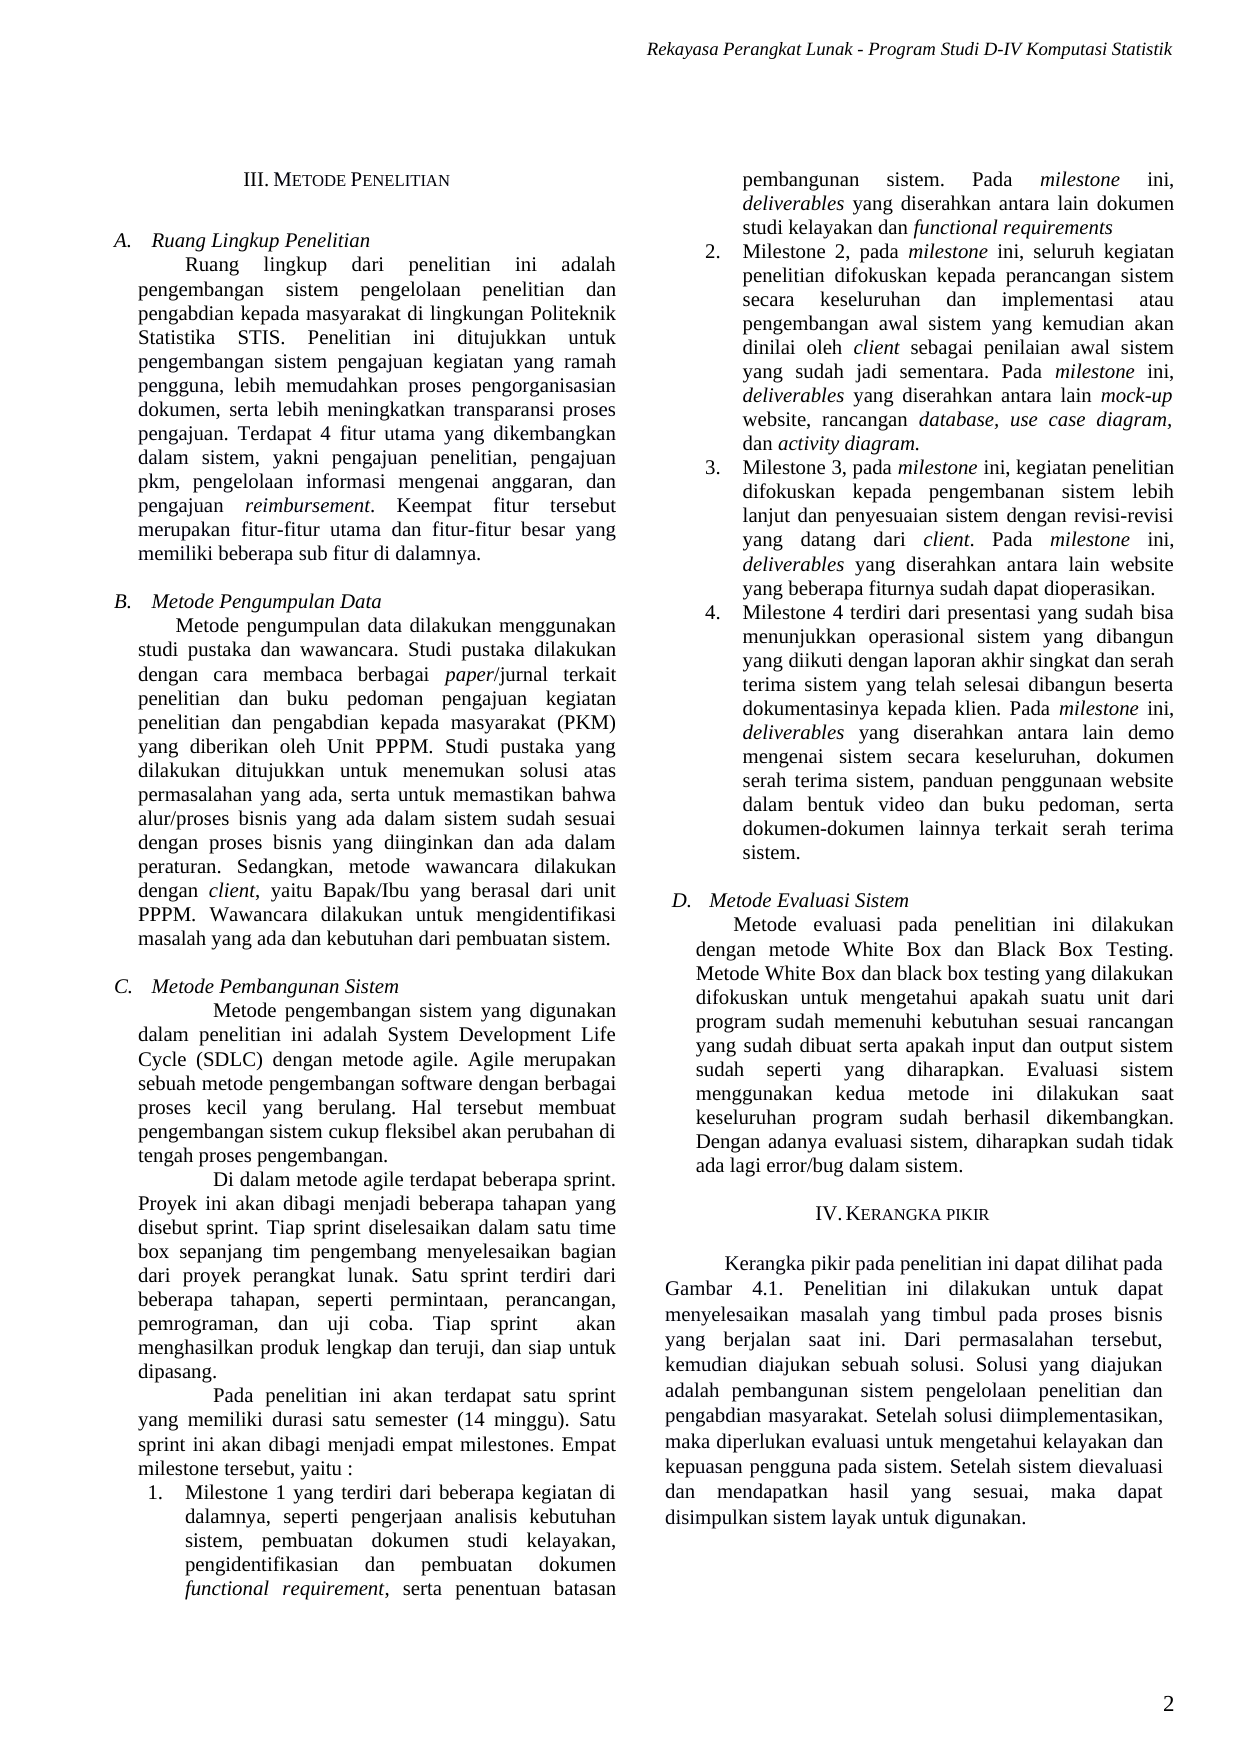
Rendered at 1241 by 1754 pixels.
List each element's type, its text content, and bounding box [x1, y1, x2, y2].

list Metode Evaluasi Sistem [672, 888, 1235, 912]
list Milestone 1 yang terdiri dari beberapa kegiatan di dalamnya, seperti pengerjaan analisis kebutuhan sistem, pembuatan dokumen studi kelayakan, pengidentifikasian dan pembuatan dokumen functional requirement, serta penentuan batasan pembangunan sistem. Pada milestone ini, deliverables yang diserahkan antara lain dokumen studi kelayakan dan functional requirements [147, 1479, 616, 1600]
list Metode Pengumpulan Data [114, 589, 619, 613]
list METODE PENELITIAN [243, 166, 616, 191]
list Ruang Lingkup Penelitian [114, 228, 619, 252]
text Metode evaluasi pada penelitian ini dilakukan dengan metode White Box dan Black Box Testing. Metode White Box dan black box testing yang dilakukan difokuskan untuk mengetahui apakah suatu unit dari program sudah memenuhi kebutuhan sesuai rancangan yang sudah dibuat serta apakah input dan output sistem sudah seperti yang diharapkan. Evaluasi sistem menggunakan kedua metode ini dilakukan saat keseluruhan program sudah berhasil dikembangkan. Dengan adanya evaluasi sistem, diharapkan sudah tidak ada lagi error/bug dalam sistem. [696, 912, 1174, 1177]
text Metode pengembangan sistem yang digunakan dalam penelitian ini adalah System Development Life Cycle (SDLC) dengan metode agile. Agile merupakan sebuah metode pengembangan software dengan berbagai proses kecil yang berulang. Hal tersebut membuat pengembangan sistem cukup fleksibel akan perubahan di tengah proses pengembangan. [138, 998, 616, 1167]
list Metode Pembangunan Sistem [114, 974, 619, 998]
list KERANGKA PIKIR [815, 1201, 1174, 1225]
text Di dalam metode agile terdapat beberapa sprint. Proyek ini akan dibagi menjadi beberapa tahapan yang disebut sprint. Tiap sprint diselesaikan dalam satu time box sepanjang tim pengembang menyelesaikan bagian dari proyek perangkat lunak. Satu sprint terdiri dari beberapa tahapan, seperti permintaan, perancangan, pemrograman, dan uji coba. Tiap sprint akan menghasilkan produk lengkap dan teruji, dan siap untuk dipasang. [138, 1167, 616, 1383]
text Ruang lingkup dari penelitian ini adalah pengembangan sistem pengelolaan penelitian dan pengabdian kepada masyarakat di lingkungan Politeknik Statistika STIS. Penelitian ini ditujukkan untuk pengembangan sistem pengajuan kegiatan yang ramah pengguna, lebih memudahkan proses pengorganisasian dokumen, serta lebih meningkatkan transparansi proses pengajuan. Terdapat 4 fitur utama yang dikembangkan dalam sistem, yakni pengajuan penelitian, pengajuan pkm, pengelolaan informasi mengenai anggaran, dan pengajuan reimbursement. Keempat fitur tersebut merupakan fitur-fitur utama dan fitur-fitur besar yang memiliki beberapa sub fitur di dalamnya. [138, 252, 616, 565]
list Milestone 1 yang terdiri dari beberapa kegiatan di dalamnya, seperti pengerjaan analisis kebutuhan sistem, pembuatan dokumen studi kelayakan, pengidentifikasian dan pembuatan dokumen functional requirement, serta penentuan batasan pembangunan sistem. Pada milestone ini, deliverables yang diserahkan antara lain dokumen studi kelayakan dan functional requirements [705, 166, 1174, 239]
text Pada penelitian ini akan terdapat satu sprint yang memiliki durasi satu semester (14 minggu). Satu sprint ini akan dibagi menjadi empat milestones. Empat milestone tersebut, yaitu : [138, 1383, 616, 1479]
list Milestone 3, pada milestone ini, kegiatan penelitian difokuskan kepada pengembanan sistem lebih lanjut dan penyesuaian sistem dengan revisi-revisi yang datang dari client. Pada milestone ini, deliverables yang diserahkan antara lain website yang beberapa fiturnya sudah dapat dioperasikan. [705, 455, 1174, 599]
list Milestone 4 terdiri dari presentasi yang sudah bisa menunjukkan operasional sistem yang dibangun yang diikuti dengan laporan akhir singkat dan serah terima sistem yang telah selesai dibangun beserta dokumentasinya kepada klien. Pada milestone ini, deliverables yang diserahkan antara lain demo mengenai sistem secara keseluruhan, dokumen serah terima sistem, panduan penggunaan website dalam bentuk video dan buku pedoman, serta dokumen-dokumen lainnya terkait serah terima sistem. [705, 599, 1174, 864]
text Kerangka pikir pada penelitian ini dapat dilihat pada Gambar 4.1. Penelitian ini dilakukan untuk dapat menyelesaikan masalah yang timbul pada proses bisnis yang berjalan saat ini. Dari permasalahan tersebut, kemudian diajukan sebuah solusi. Solusi yang diajukan adalah pembangunan sistem pengelolaan penelitian dan pengabdian masyarakat. Setelah solusi diimplementasikan, maka diperlukan evaluasi untuk mengetahui kelayakan dan kepuasan pengguna pada sistem. Setelah sistem dievaluasi dan mendapatkan hasil yang sesuai, maka dapat disimpulkan sistem layak untuk digunakan. [665, 1251, 1163, 1529]
text Metode pengumpulan data dilakukan menggunakan studi pustaka dan wawancara. Studi pustaka dilakukan dengan cara membaca berbagai paper/jurnal terkait penelitian dan buku pedoman pengajuan kegiatan penelitian dan pengabdian kepada masyarakat (PKM) yang diberikan oleh Unit PPPM. Studi pustaka yang dilakukan ditujukkan untuk menemukan solusi atas permasalahan yang ada, serta untuk memastikan bahwa alur/proses bisnis yang ada dalam sistem sudah sesuai dengan proses bisnis yang diinginkan dan ada dalam peraturan. Sedangkan, metode wawancara dilakukan dengan client, yaitu Bapak/Ibu yang berasal dari unit PPPM. Wawancara dilakukan untuk mengidentifikasi masalah yang ada dan kebutuhan dari pembuatan sistem. [138, 613, 616, 950]
list Milestone 2, pada milestone ini, seluruh kegiatan penelitian difokuskan kepada perancangan sistem secara keseluruhan dan implementasi atau pengembangan awal sistem yang kemudian akan dinilai oleh client sebagai penilaian awal sistem yang sudah jadi sementara. Pada milestone ini, deliverables yang diserahkan antara lain mock-up website, rancangan database, use case diagram, dan activity diagram. [705, 239, 1174, 455]
